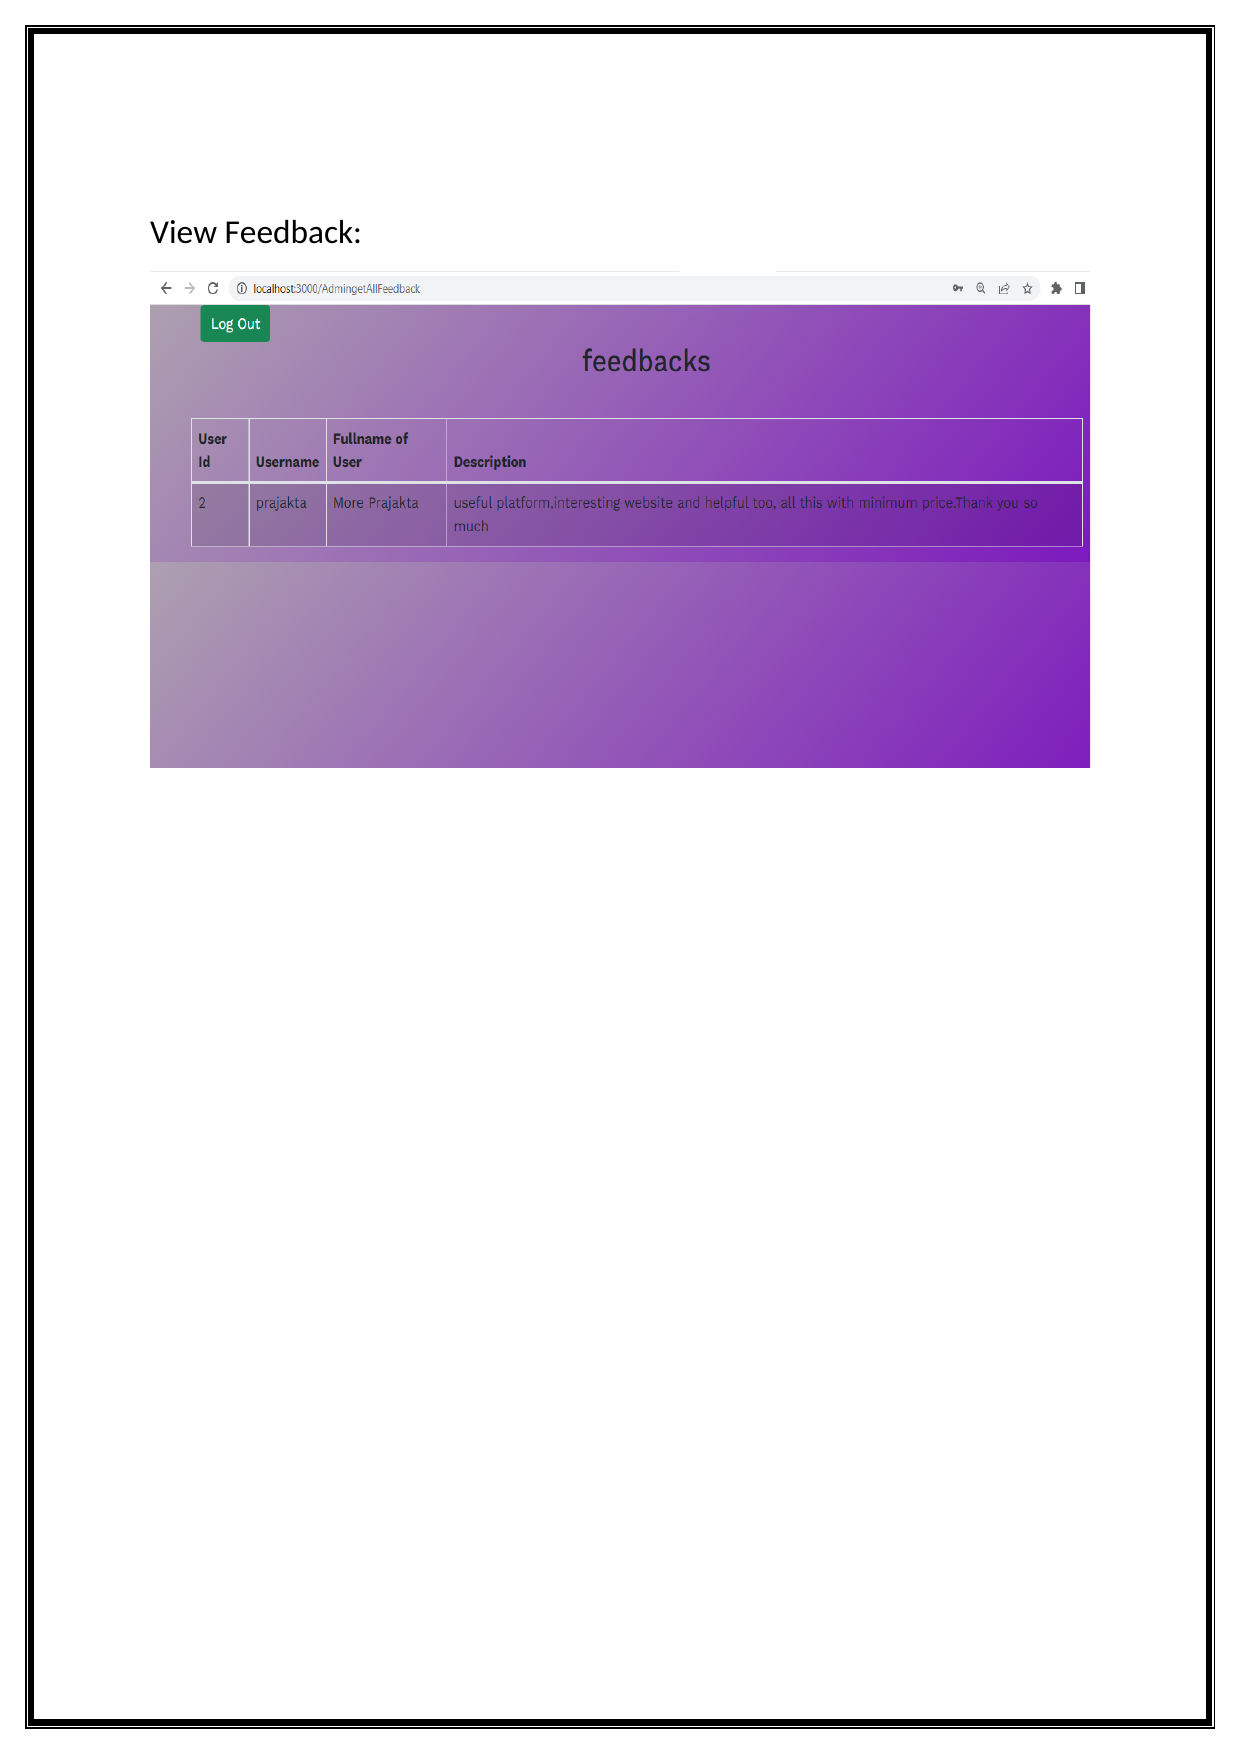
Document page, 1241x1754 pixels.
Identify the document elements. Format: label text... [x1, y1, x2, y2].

text View Feedback: [150, 211, 1090, 251]
picture [150, 271, 1091, 768]
